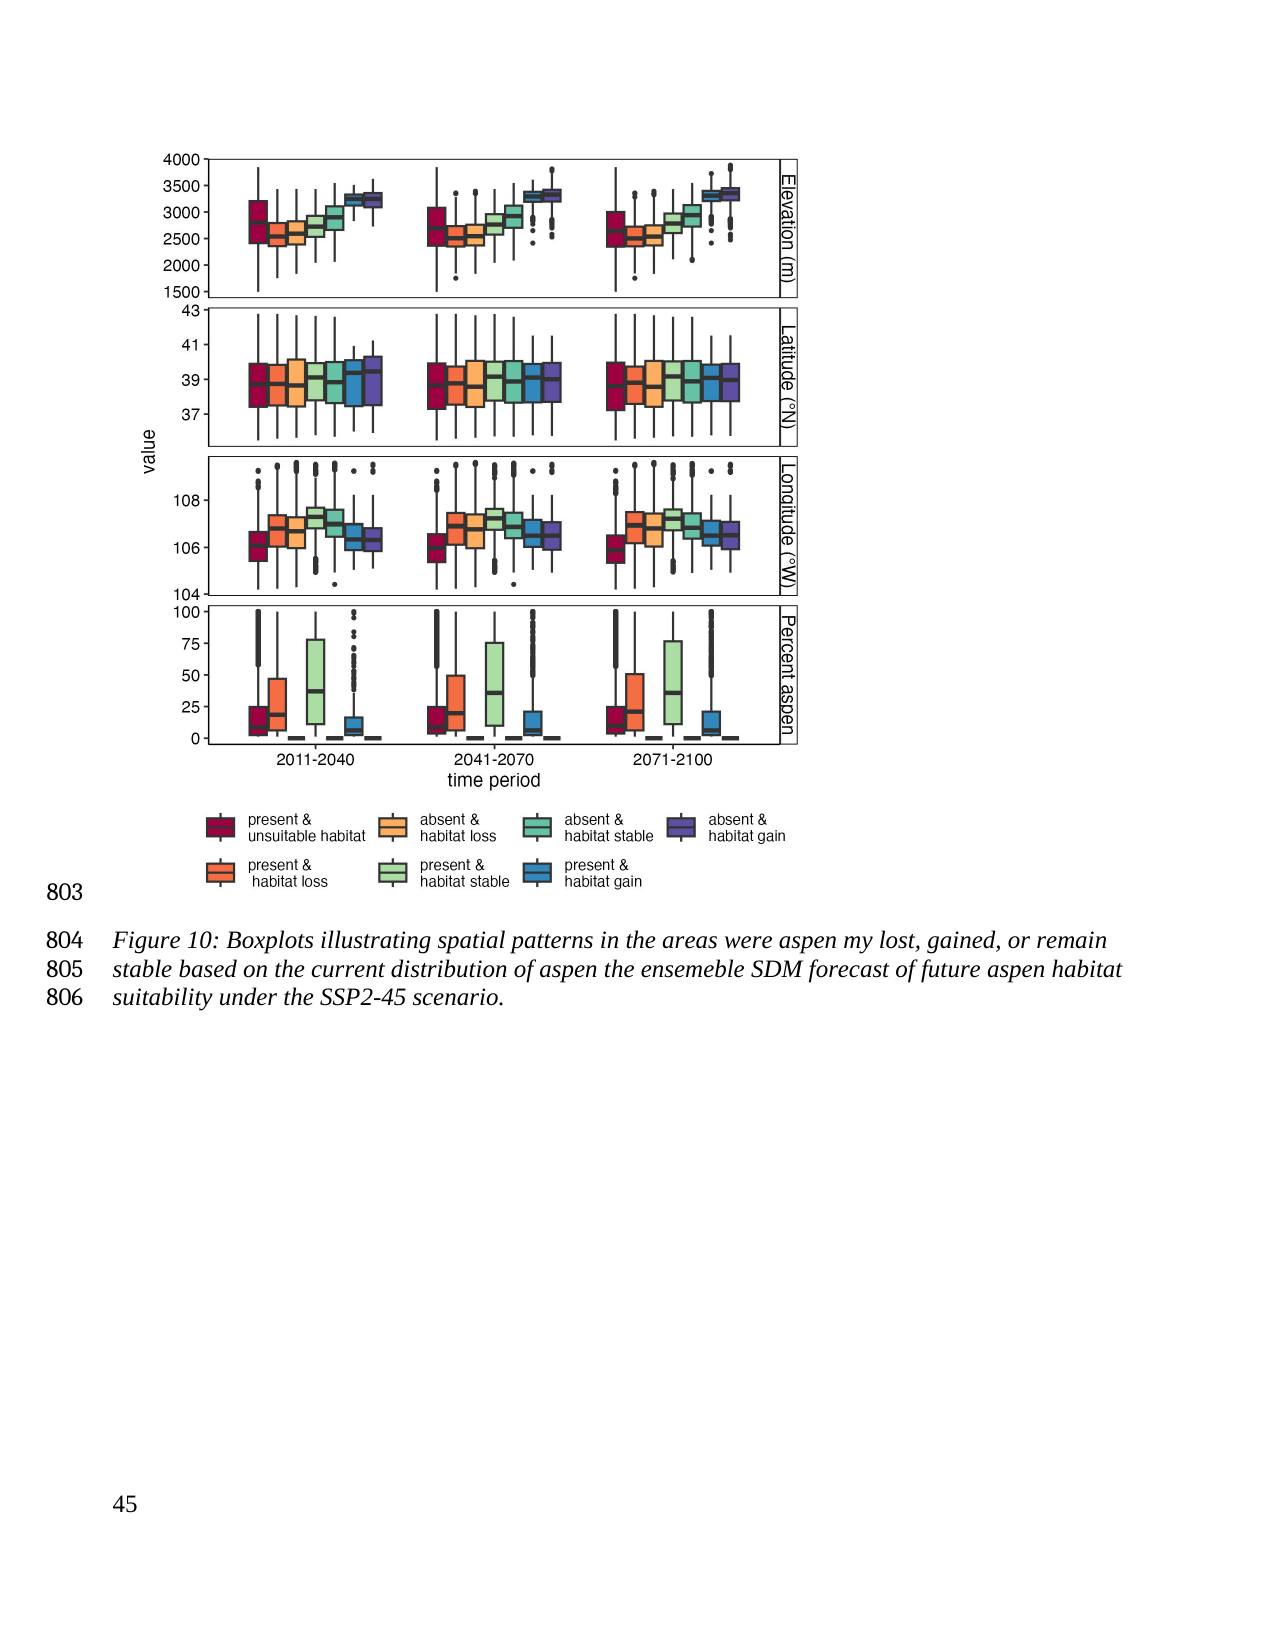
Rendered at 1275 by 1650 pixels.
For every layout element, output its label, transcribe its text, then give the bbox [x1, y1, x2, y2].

picture [131, 150, 807, 900]
text Figure 10: Boxplots illustrating spatial patterns in the areas were aspen my lost, gained, or remain stable based on the current distribution of aspen the ensemeble SDM forecast of future aspen habitat suitability under the SSP2-45 scenario. [112, 925, 1162, 1011]
